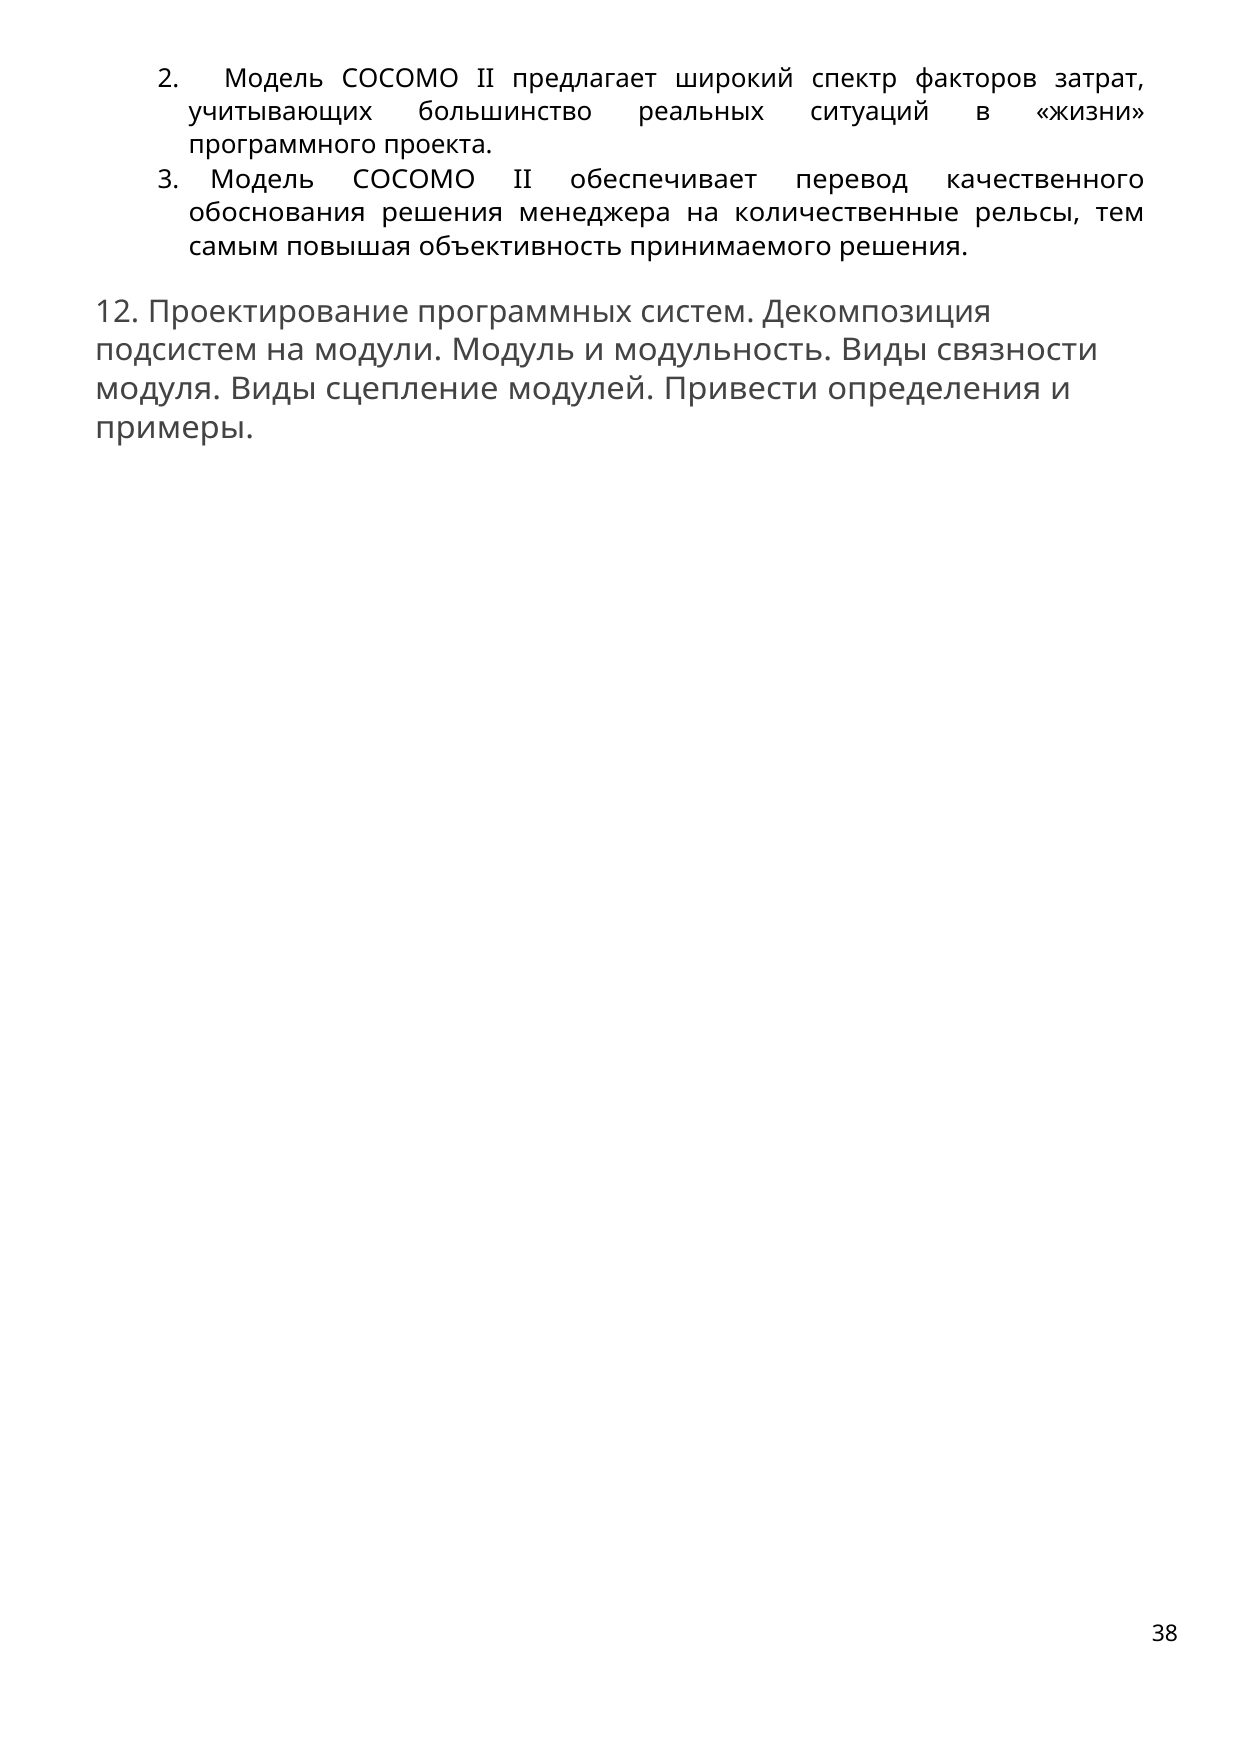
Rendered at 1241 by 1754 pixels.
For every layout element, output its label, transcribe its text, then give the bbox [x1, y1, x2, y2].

list Модель СОСОМО II обеспечивает перевод качественного обоснования решения менеджера на количественные рельсы, тем самым повышая объективность принимаемого решения. [157, 162, 1145, 263]
list Модель СОСОМО II предлагает широкий спектр факторов затрат, учитывающих большинство реальных ситуаций в «жизни» программного проекта. [157, 60, 1146, 162]
list Проектирование программных систем. Декомпозиция подсистем на модули. Модуль и модульность. Виды связности модуля. Виды сцепление модулей. Привести определения и примеры. [95, 291, 1106, 448]
